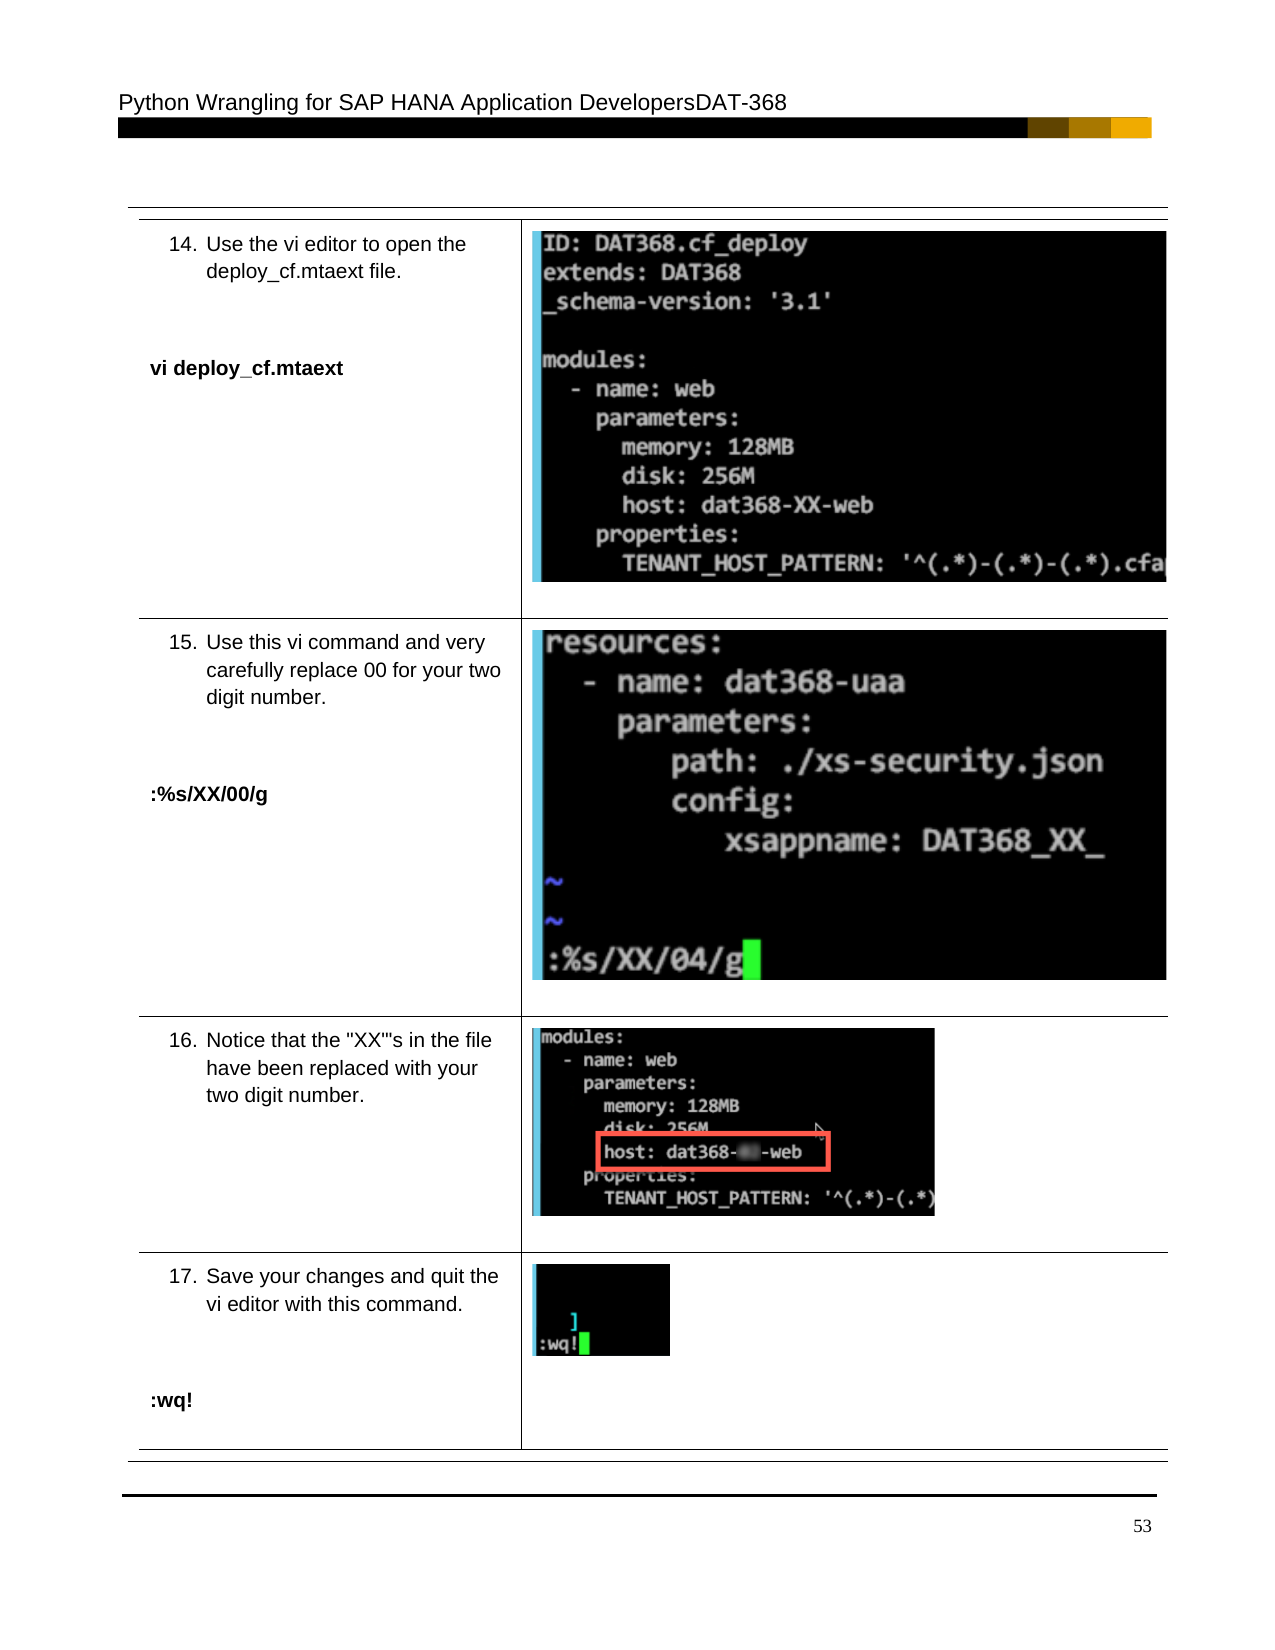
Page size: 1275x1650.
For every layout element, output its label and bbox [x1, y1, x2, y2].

picture [532, 231, 1167, 582]
table_cell [128, 208, 1168, 1461]
picture [532, 1028, 935, 1216]
picture [532, 1264, 670, 1356]
picture [532, 630, 1167, 980]
